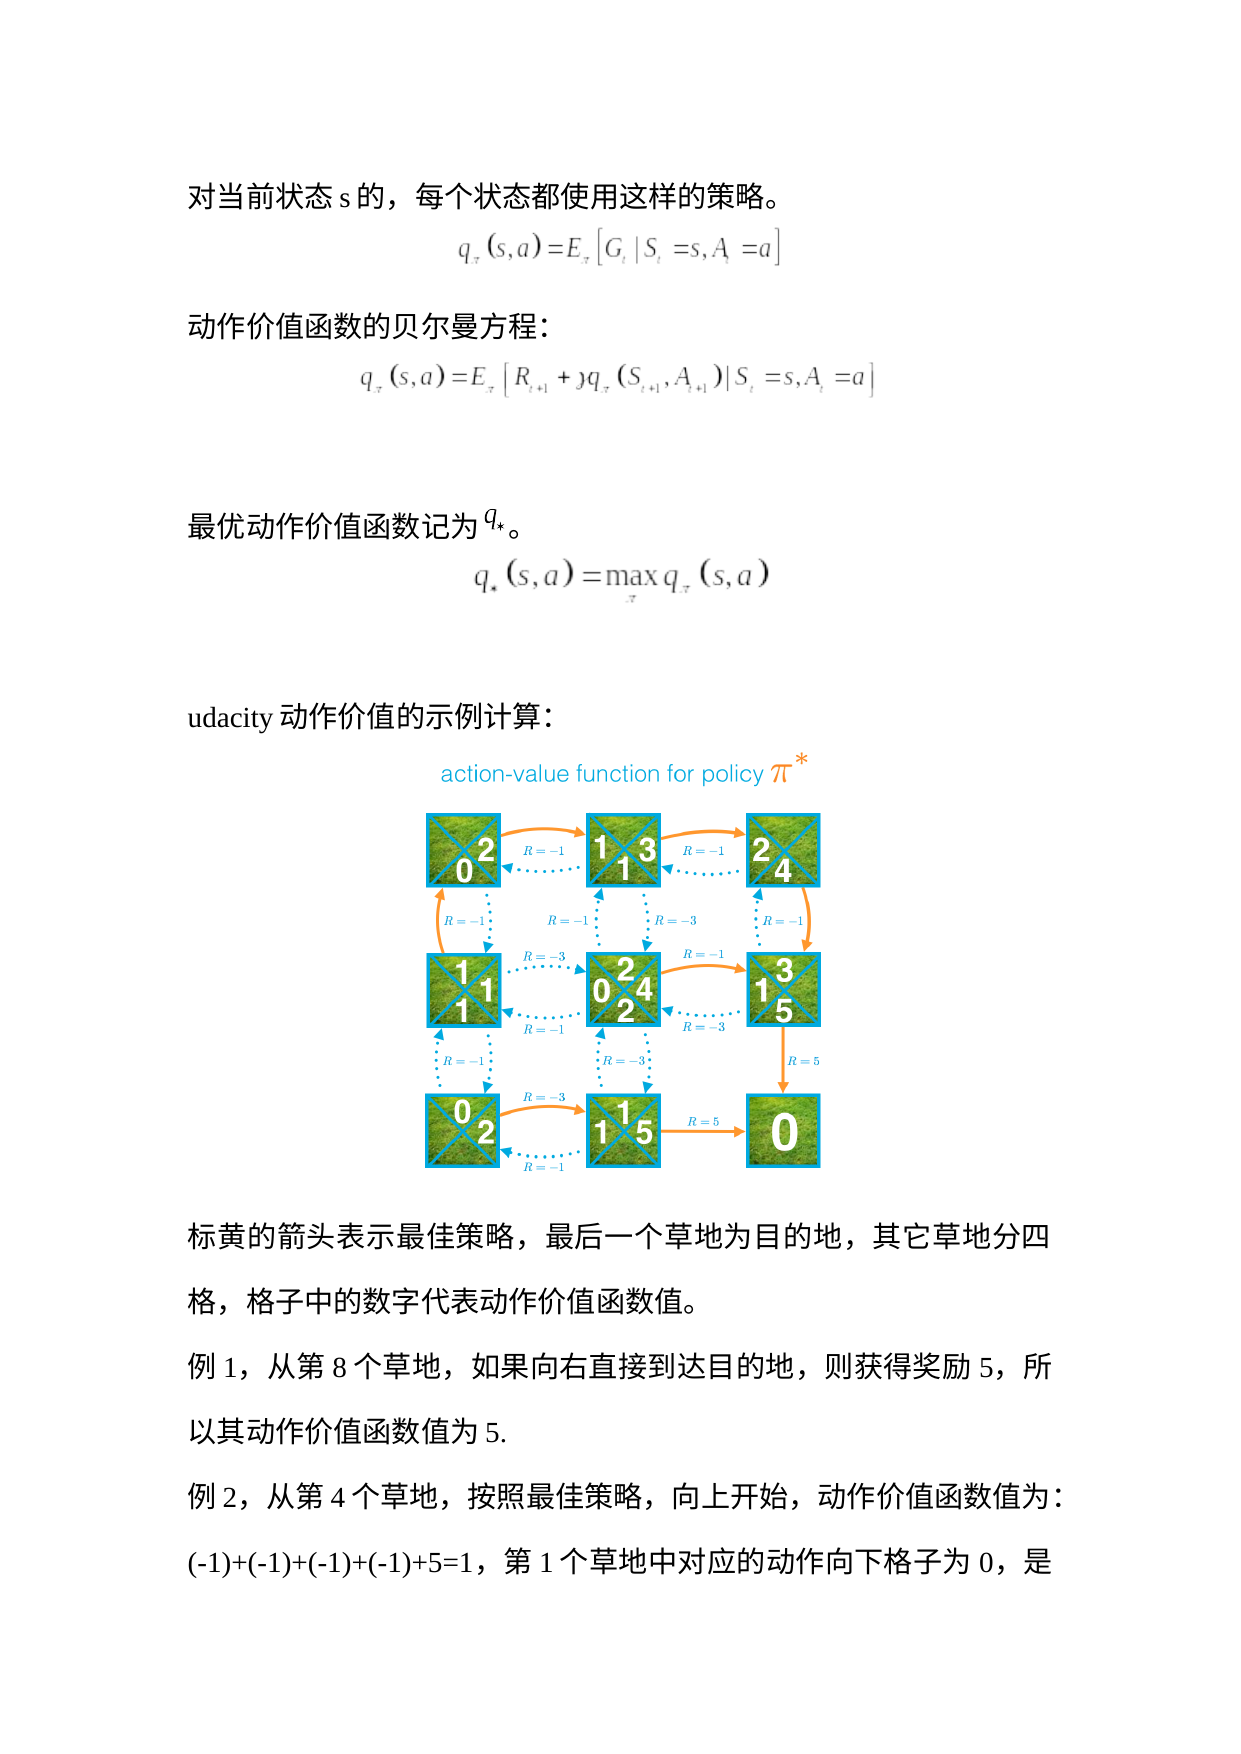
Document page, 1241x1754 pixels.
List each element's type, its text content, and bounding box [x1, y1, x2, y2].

text 标黄的箭头表示最佳策略，最后一个草地为目的地，其它草地分四格，格子中的数字代表动作价值函数值。 [187, 1202, 1053, 1332]
text 例2，从第4个草地，按照最佳策略，向上开始，动作价值函数值为： [187, 1462, 1053, 1527]
text 最优动作价值函数记为。 [187, 487, 1053, 552]
text 动作价值函数的贝尔曼方程： [187, 292, 1053, 357]
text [187, 1527, 1053, 1592]
text 例1，从第8个草地，如果向右直接到达目的地，则获得奖励5，所以其动作价值函数值为5. [187, 1332, 1053, 1462]
picture [410, 747, 830, 1178]
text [187, 162, 1053, 227]
text udacity动作价值的示例计算： [187, 682, 1053, 747]
